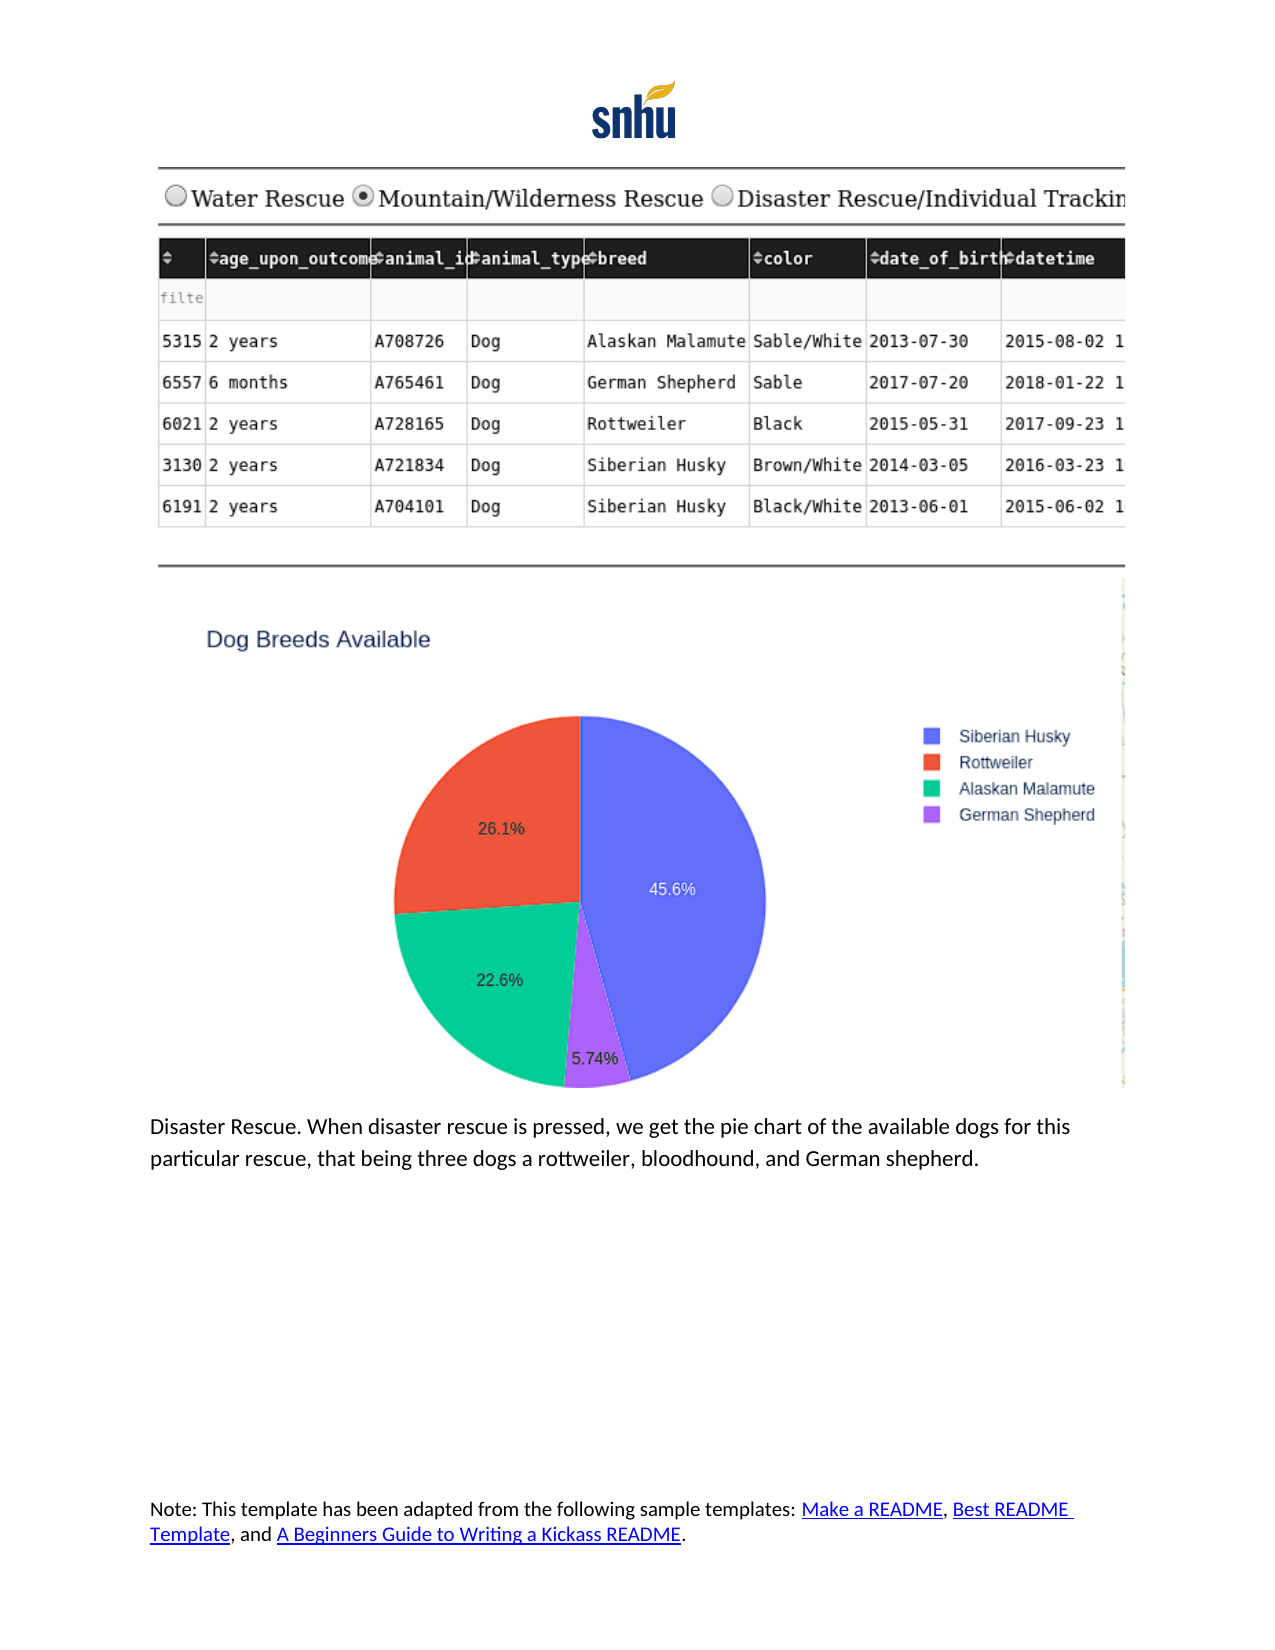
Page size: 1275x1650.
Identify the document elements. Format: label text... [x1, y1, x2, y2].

picture [150, 167, 1125, 1088]
picture [573, 75, 702, 147]
text Disaster Rescue. When disaster rescue is pressed, we get the pie chart of the available dogs for this particular rescue, that being three dogs a rottweiler, bloodhound, and German shepherd. [150, 1112, 1125, 1173]
